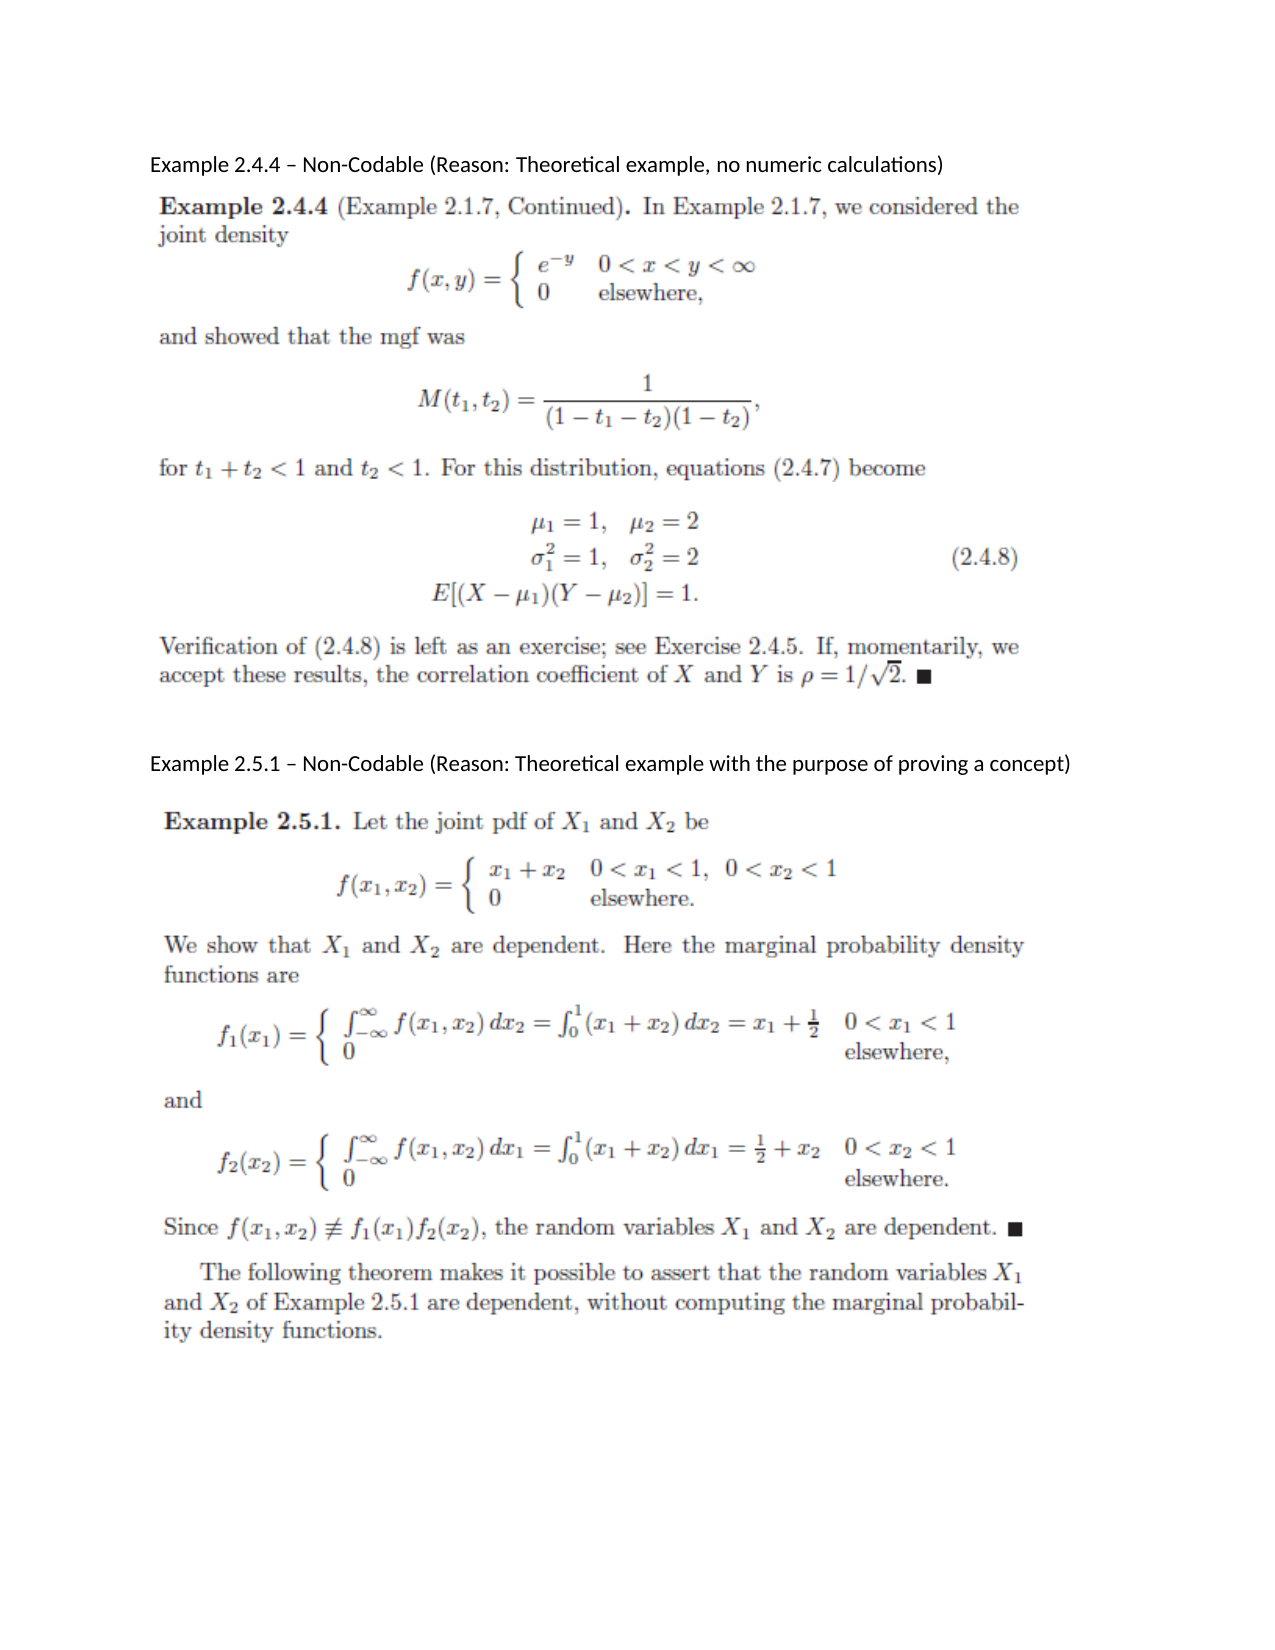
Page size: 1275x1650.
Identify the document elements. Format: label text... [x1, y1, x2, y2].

picture [150, 796, 1060, 1354]
picture [150, 180, 1047, 731]
text Example 2.5.1 – Non-Codable (Reason: Theoretical example with the purpose of proving a concept) [150, 749, 1125, 777]
